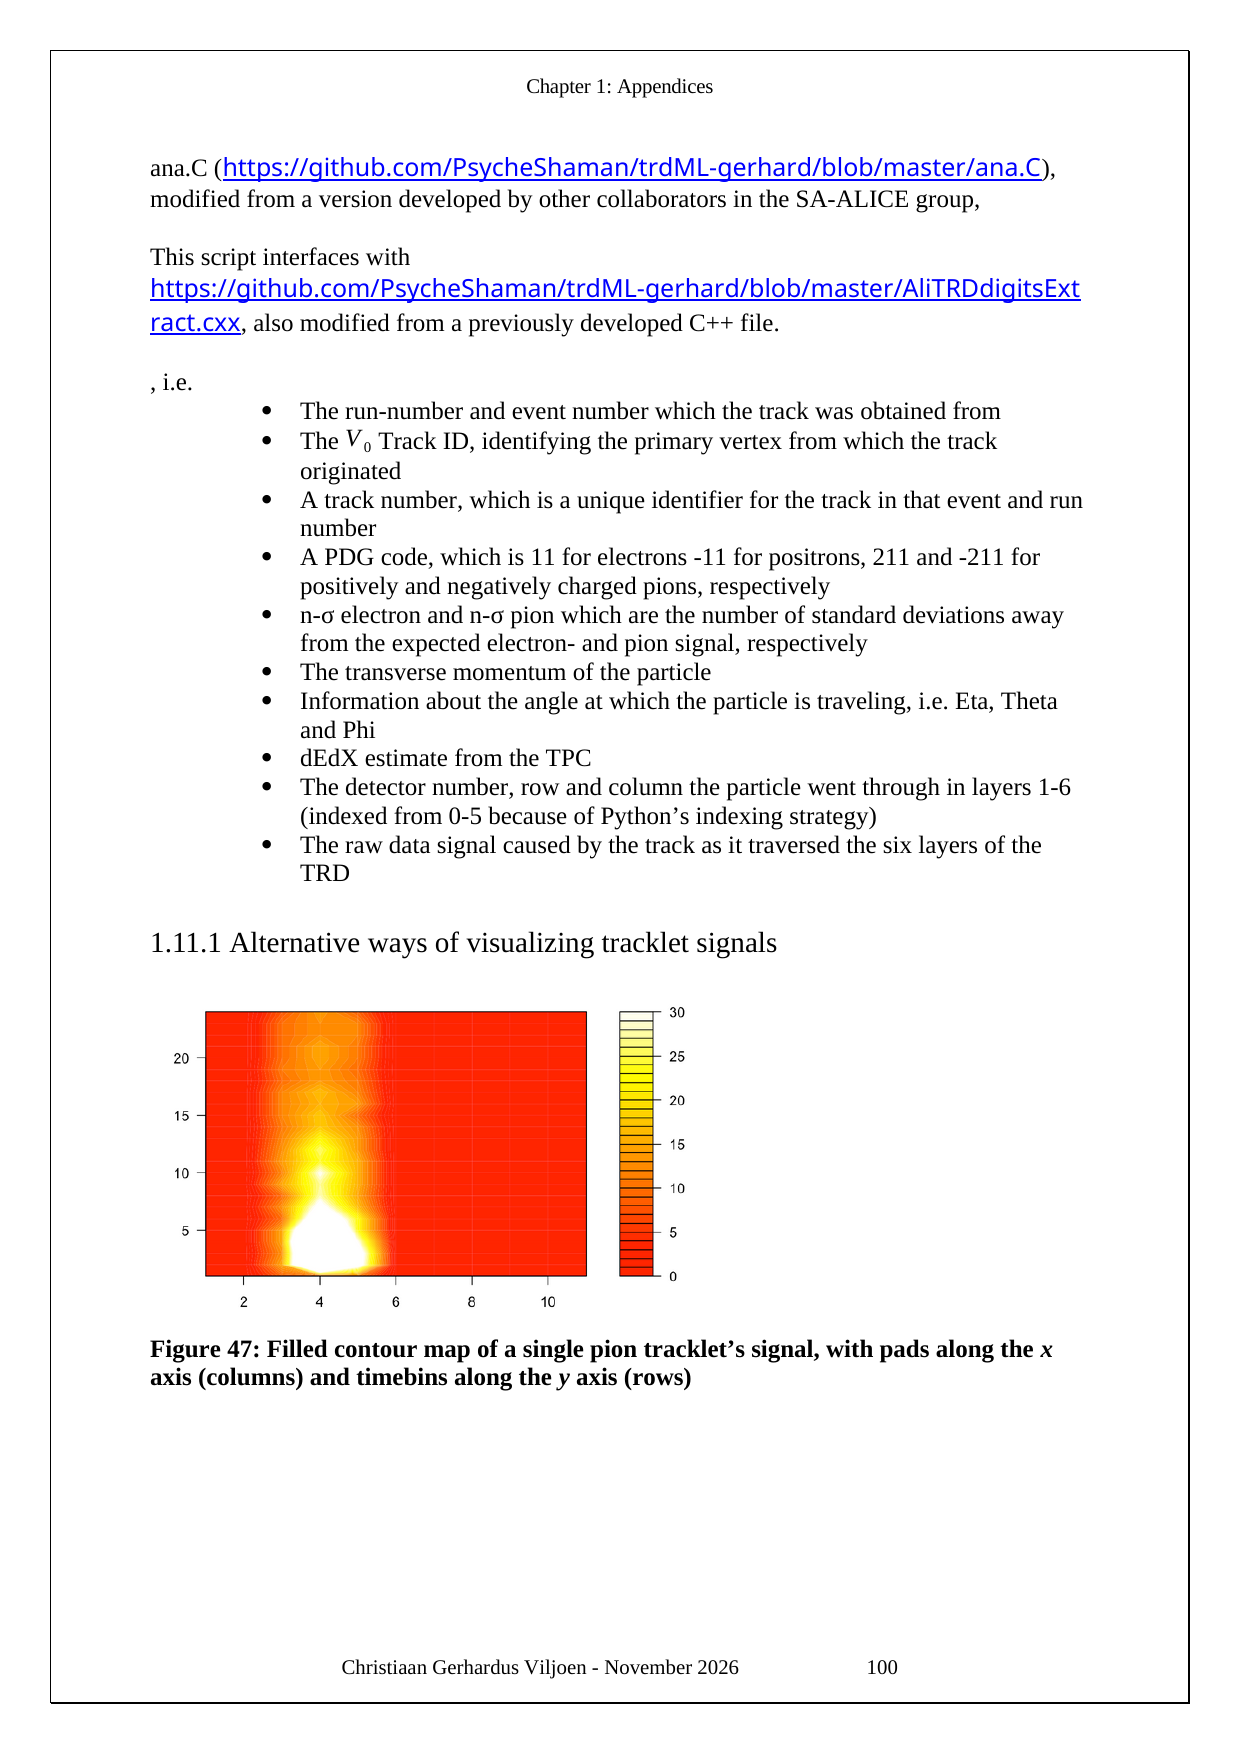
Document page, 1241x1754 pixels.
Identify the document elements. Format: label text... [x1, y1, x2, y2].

list A track number, which is a unique identifier for the track in that event and run number [262, 485, 1089, 542]
list dEdX estimate from the TPC [262, 743, 1089, 772]
text This script interfaces with https://github.com/PsycheShaman/trdML-gerhard/blob/master/AliTRDdigitsExtract.cxx, also modified from a previously developed C++ file. [150, 242, 1089, 338]
list n-σ electron and n-σ pion which are the number of standard deviations away from the expected electron- and pion signal, respectively [262, 600, 1089, 657]
list The run-number and event number which the track was obtained from [262, 396, 1089, 425]
list The raw data signal caused by the track as it traversed the six layers of the TRD [262, 830, 1089, 887]
text , i.e. [150, 367, 1089, 396]
list Information about the angle at which the particle is traveling, i.e. Eta, Theta and Phi [262, 686, 1089, 743]
picture [150, 970, 713, 1334]
text ana.C (https://github.com/PsycheShaman/trdML-gerhard/blob/master/ana.C), modified from a version developed by other collaborators in the SA-ALICE group, [150, 150, 1089, 213]
list The transverse momentum of the particle [262, 657, 1089, 686]
subtitle Alternative ways of visualizing tracklet signals [150, 925, 1089, 958]
list A PDG code, which is 11 for electrons -11 for positrons, 211 and -211 for positively and negatively charged pions, respectively [262, 542, 1089, 600]
list The Track ID, identifying the primary vertex from which the track originated [262, 425, 1089, 485]
list The detector number, row and column the particle went through in layers 1-6 (indexed from 0-5 because of Python’s indexing strategy) [262, 772, 1089, 830]
